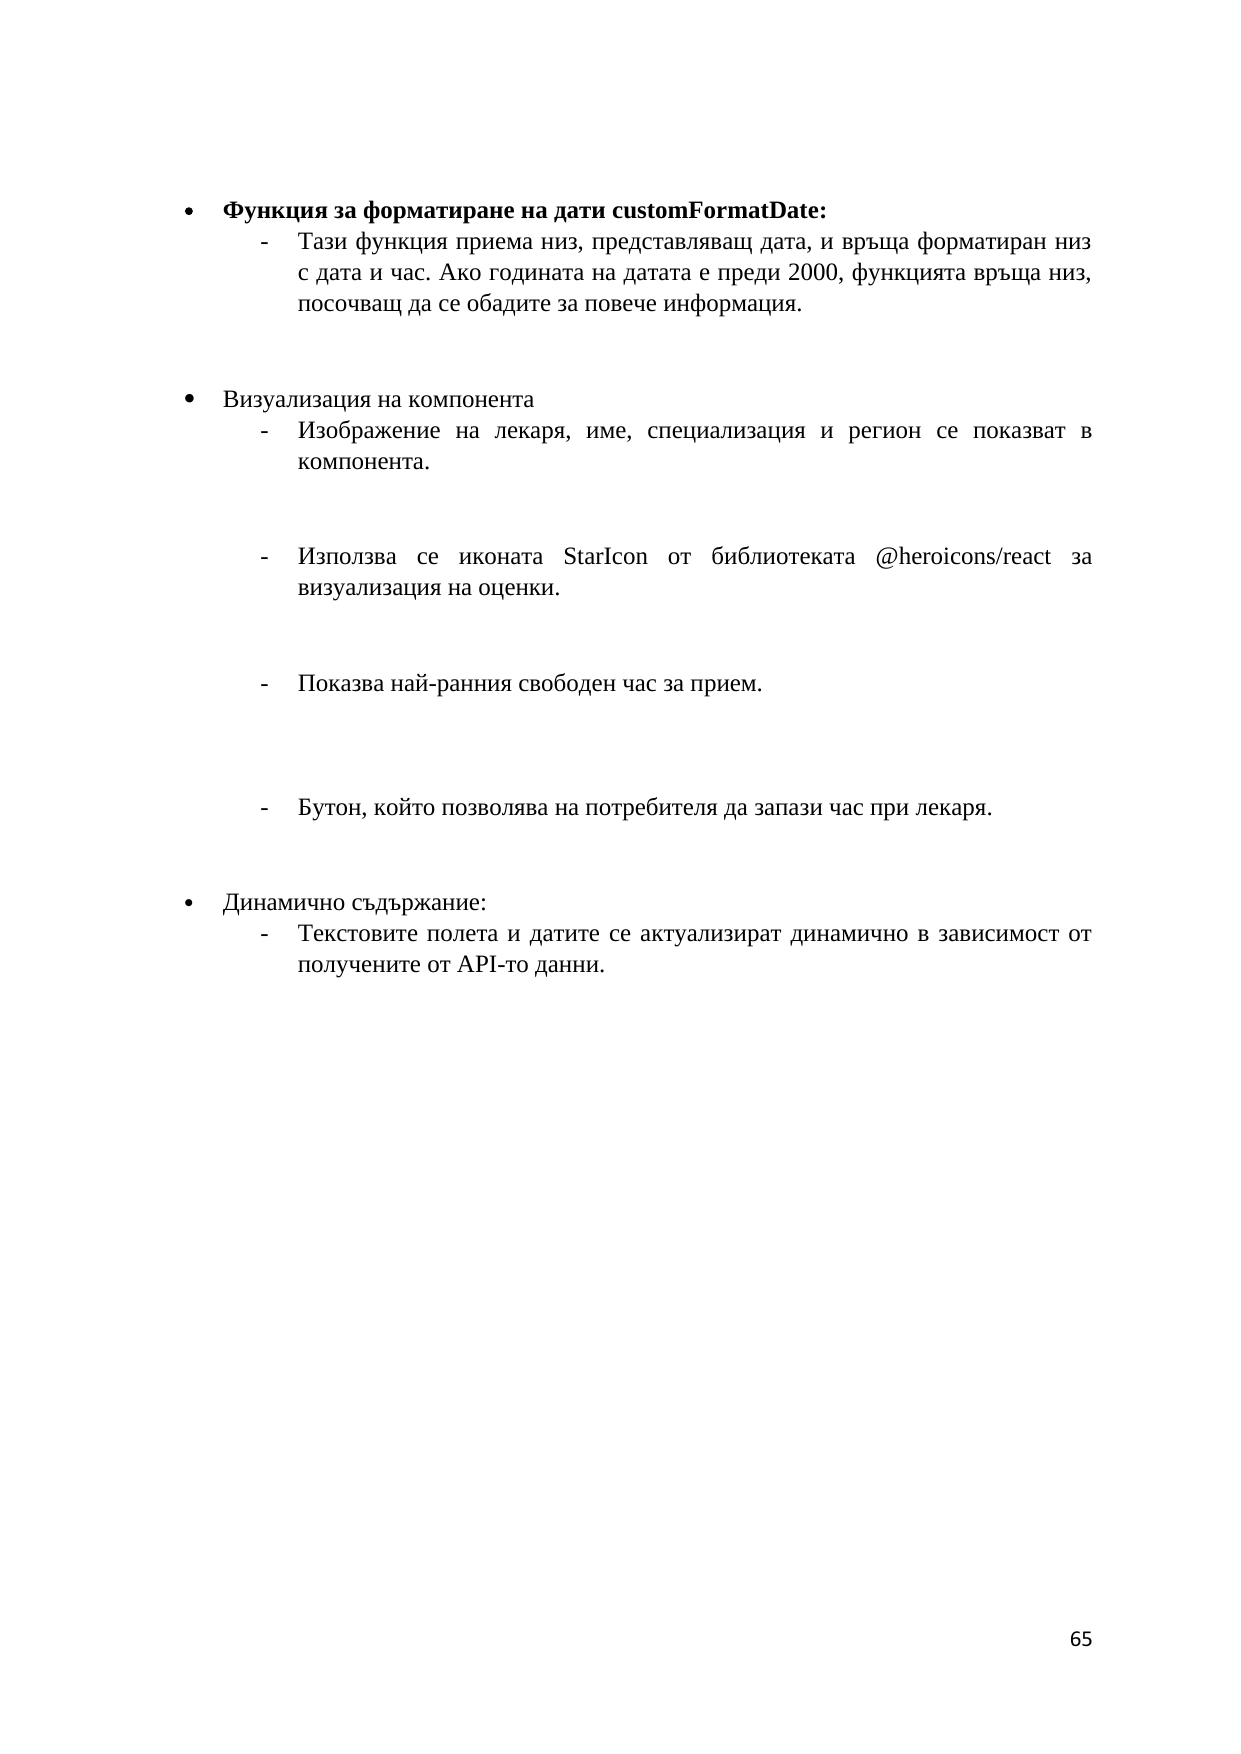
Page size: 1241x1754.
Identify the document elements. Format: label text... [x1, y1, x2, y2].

list Показва най-ранния свободен час за прием. [260, 668, 1093, 696]
list Функция за форматиране на дати customFormatDate: [185, 195, 1093, 224]
list Тази функция приема низ, представляващ дата, и връща форматиран низ с дата и час. Ако годината на датата е преди 2000, функцията връща низ, посочващ да се обадите за повече информация. [260, 226, 1093, 317]
list Бутон, който позволява на потребителя да запази час при лекаря. [260, 792, 1093, 821]
list Визуализация на компонента [185, 384, 1093, 412]
list Изображение на лекаря, име, специализация и регион се показват в компонента. [260, 415, 1093, 474]
list Текстовите полета и датите се актуализират динамично в зависимост от получените от API-то данни. [260, 918, 1093, 978]
list Използва се иконата StarIcon от библиотеката @heroicons/react за визуализация на оценки. [260, 541, 1093, 601]
list Динамично съдържание: [185, 887, 1093, 916]
